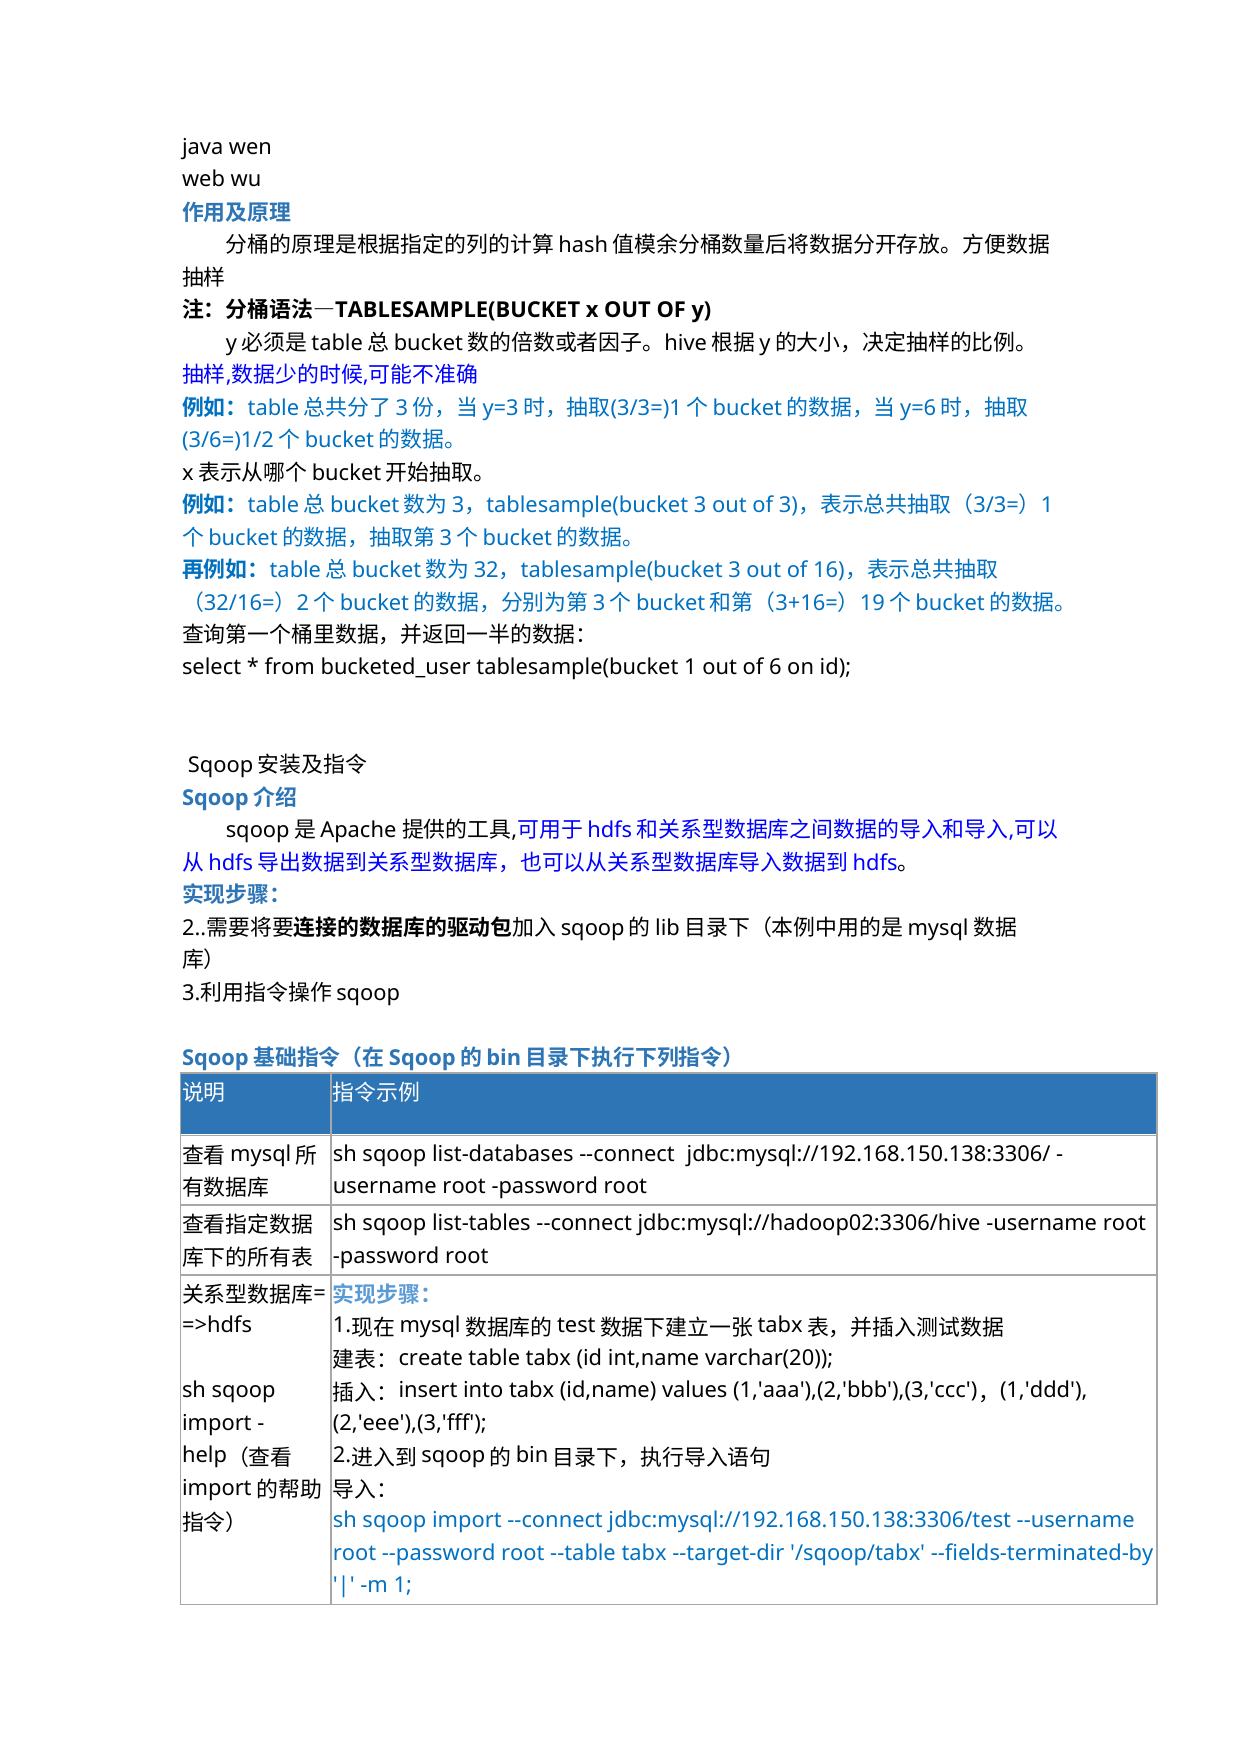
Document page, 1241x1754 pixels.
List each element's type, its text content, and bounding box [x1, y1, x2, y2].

text y必须是table总bucket数的倍数或者因子。hive根据y的大小，决定抽样的比例。抽样,数据少的时候,可能不准确 [182, 324, 1058, 389]
text web wu [182, 162, 1058, 194]
text 例如：table总bucket数为3，tablesample(bucket 3 out of 3)，表示总共抽取（3/3=）1个bucket的数据，抽取第3个bucket的数据。 [182, 487, 1058, 552]
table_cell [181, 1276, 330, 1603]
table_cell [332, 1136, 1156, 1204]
text java wen [182, 129, 1058, 162]
text 2..需要将要连接的数据库的驱动包加入sqoop的lib目录下（本例中用的是mysql数据库） [182, 909, 1058, 974]
text 例如：table总共分了3份，当y=3时，抽取(3/3=)1个bucket的数据，当y=6时，抽取(3/6=)1/2个bucket的数据。 [182, 389, 1058, 454]
text sqoop是Apache 提供的工具,可用于hdfs和关系型数据库之间数据的导入和导入,可以从hdfs导出数据到关系型数据库，也可以从关系型数据库导入数据到hdfs。 [182, 812, 1058, 877]
text 3.利用指令操作sqoop [182, 974, 1058, 1007]
text Sqoop介绍 [182, 779, 1058, 812]
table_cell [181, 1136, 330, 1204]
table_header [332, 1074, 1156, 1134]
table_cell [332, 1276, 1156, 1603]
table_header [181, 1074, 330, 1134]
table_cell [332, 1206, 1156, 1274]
text Sqoop基础指令（在Sqoop的bin目录下执行下列指令） [182, 1039, 1058, 1072]
text 实现步骤： [182, 877, 1058, 909]
text 再例如：table总bucket数为32，tablesample(bucket 3 out of 16)，表示总共抽取（32/16=）2个bucket的数据，分别为第3个bucket和第（3+16=）19个bucket的数据。 [182, 552, 1058, 617]
text 注：分桶语法—TABLESAMPLE(BUCKET x OUT OF y) [182, 292, 1058, 324]
text 分桶的原理是根据指定的列的计算hash值模余分桶数量后将数据分开存放。方便数据抽样 [182, 227, 1058, 292]
text 作用及原理 [182, 194, 1058, 227]
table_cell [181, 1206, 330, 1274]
text 查询第一个桶里数据，并返回一半的数据： [182, 617, 1058, 649]
text x表示从哪个bucket开始抽取。 [182, 454, 1058, 487]
text Sqoop安装及指令 [182, 747, 1058, 779]
text select * from bucketed_user tablesample(bucket 1 out of 6 on id); [182, 649, 1058, 682]
